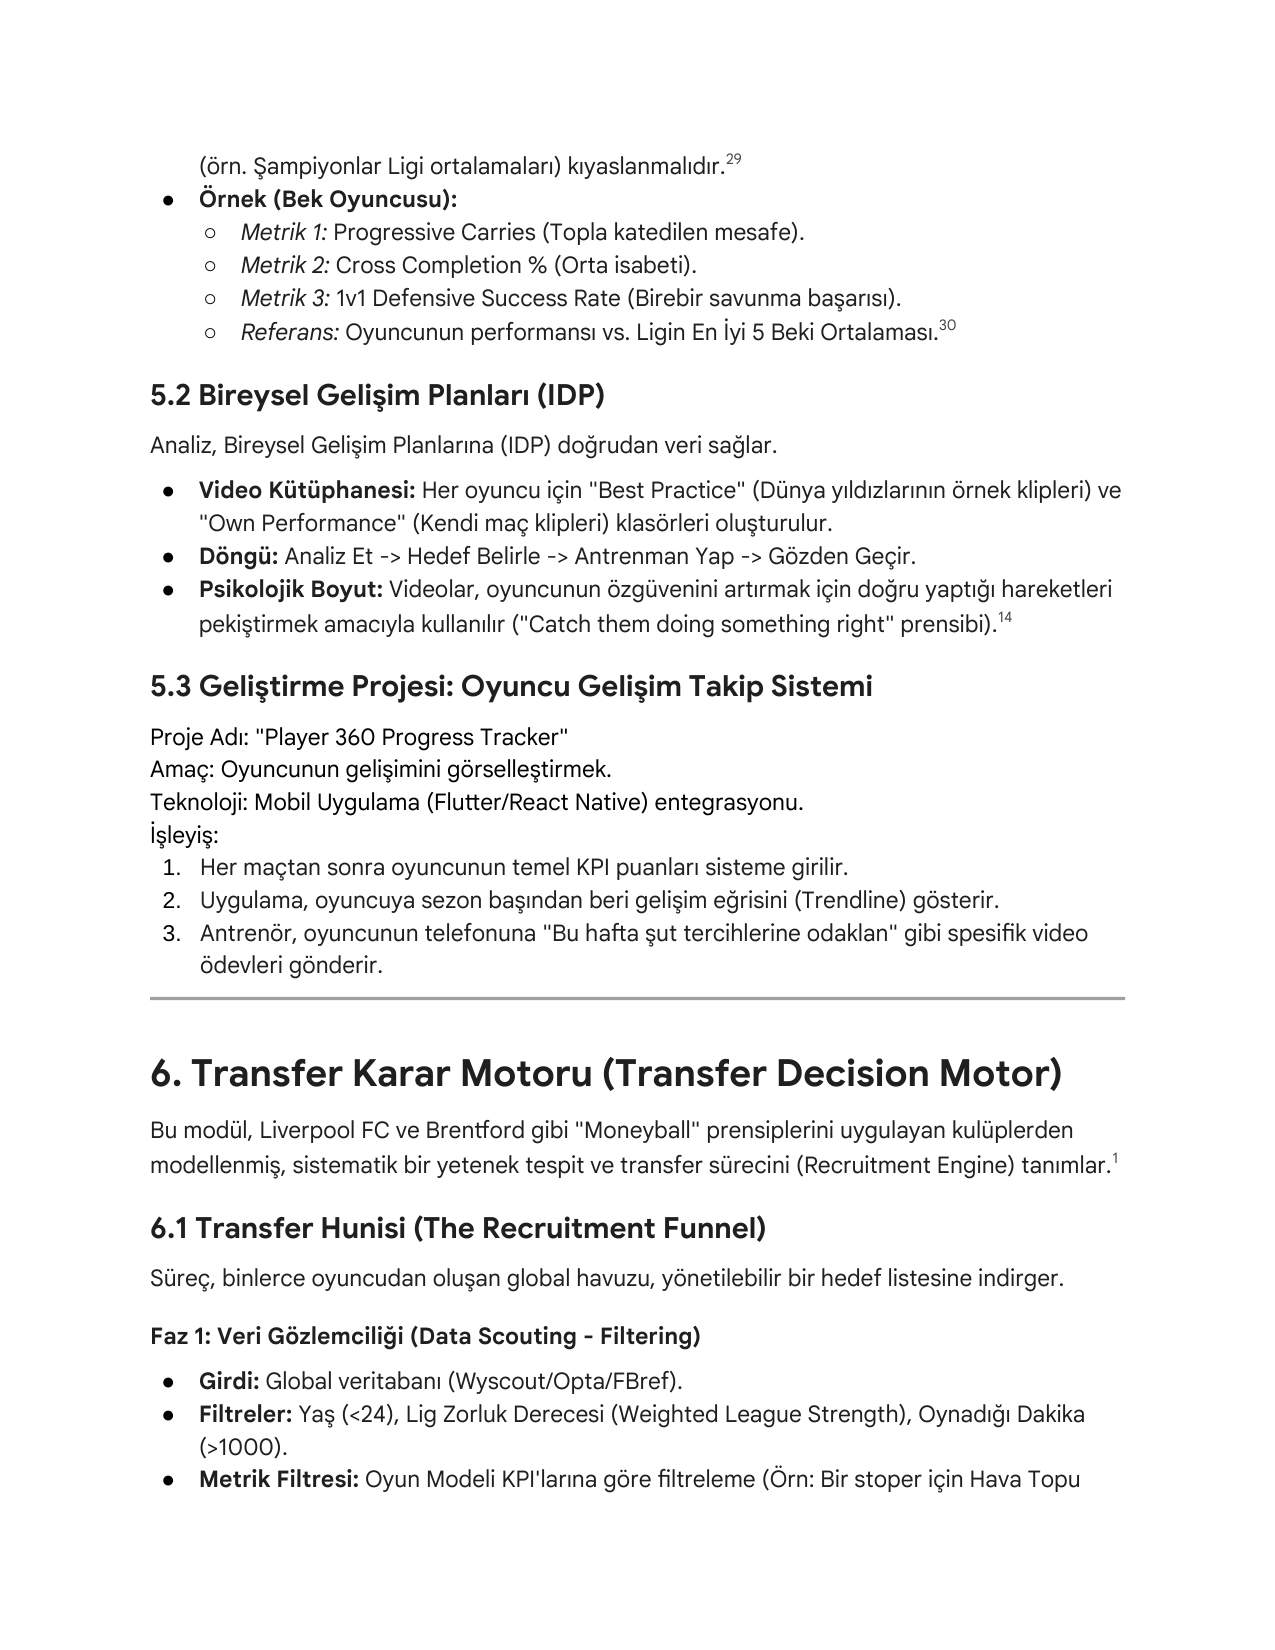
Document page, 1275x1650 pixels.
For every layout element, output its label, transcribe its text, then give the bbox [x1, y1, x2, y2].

text Bu modül, Liverpool FC ve Brentford gibi "Moneyball" prensiplerini uygulayan kulüplerden modellenmiş, sistematik bir yetenek tespit ve transfer sürecini (Recruitment Engine) tanımlar.1 [150, 1117, 1125, 1181]
subtitle 6.1 Transfer Hunisi (The Recruitment Funnel) [150, 1210, 1125, 1247]
list Uygulama, oyuncuya sezon başından beri gelişim eğrisini (Trendline) gösterir. [162, 886, 1125, 915]
text Faz 1: Veri Gözlemciliği (Data Scouting - Filtering) [150, 1322, 1125, 1351]
list Psikolojik Boyut: Videolar, oyuncunun özgüvenini artırmak için doğru yaptığı hareketleri pekiştirmek amacıyla kullanılır ("Catch them doing something right" prensibi).14 [161, 575, 1125, 639]
subtitle 5.3 Geliştirme Projesi: Oyuncu Gelişim Takip Sistemi [150, 669, 1125, 705]
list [161, 1466, 1125, 1494]
subtitle 5.2 Bireysel Gelişim Planları (IDP) [150, 377, 1125, 414]
list Antrenör, oyuncunun telefonuna "Bu hafta şut tercihlerine odaklan" gibi spesifik video ödevleri gönderir. [162, 919, 1125, 981]
list Örnek (Bek Oyuncusu): [161, 186, 1125, 214]
list Referans: Oyuncunun performansı vs. Ligin En İyi 5 Beki Ortalaması.30 [203, 317, 1125, 348]
list Girdi: Global veritabanı (Wyscout/Opta/FBref). [161, 1367, 1125, 1396]
list Metrik 3: 1v1 Defensive Success Rate (Birebir savunma başarısı). [203, 284, 1125, 313]
text Amaç: Oyuncunun gelişimini görselleştirmek. [150, 756, 1125, 784]
text Teknoloji: Mobil Uygulama (Flutter/React Native) entegrasyonu. [150, 788, 1125, 817]
text Süreç, binlerce oyuncudan oluşan global havuzu, yönetilebilir bir hedef listesine indirger. [150, 1264, 1125, 1293]
list Döngü: Analiz Et -> Hedef Belirle -> Antrenman Yap -> Gözden Geçir. [161, 542, 1125, 571]
list Metrik 2: Cross Completion % (Orta isabeti). [203, 251, 1125, 280]
list Filtreler: Yaş (<24), Lig Zorluk Derecesi (Weighted League Strength), Oynadığı Dakika (>1000). [161, 1400, 1125, 1462]
subtitle 6. Transfer Karar Motoru (Transfer Decision Motor) [150, 1001, 1125, 1097]
text İşleyiş: [150, 821, 1125, 850]
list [161, 150, 1125, 181]
text Analiz, Bireysel Gelişim Planlarına (IDP) doğrudan veri sağlar. [150, 431, 1125, 460]
list Her maçtan sonra oyuncunun temel KPI puanları sisteme girilir. [162, 854, 1125, 882]
text Proje Adı: "Player 360 Progress Tracker" [150, 723, 1125, 752]
list Metrik 1: Progressive Carries (Topla katedilen mesafe). [203, 218, 1125, 247]
list Video Kütüphanesi: Her oyuncu için "Best Practice" (Dünya yıldızlarının örnek klipleri) ve "Own Performance" (Kendi maç klipleri) klasörleri oluşturulur. [161, 477, 1125, 538]
